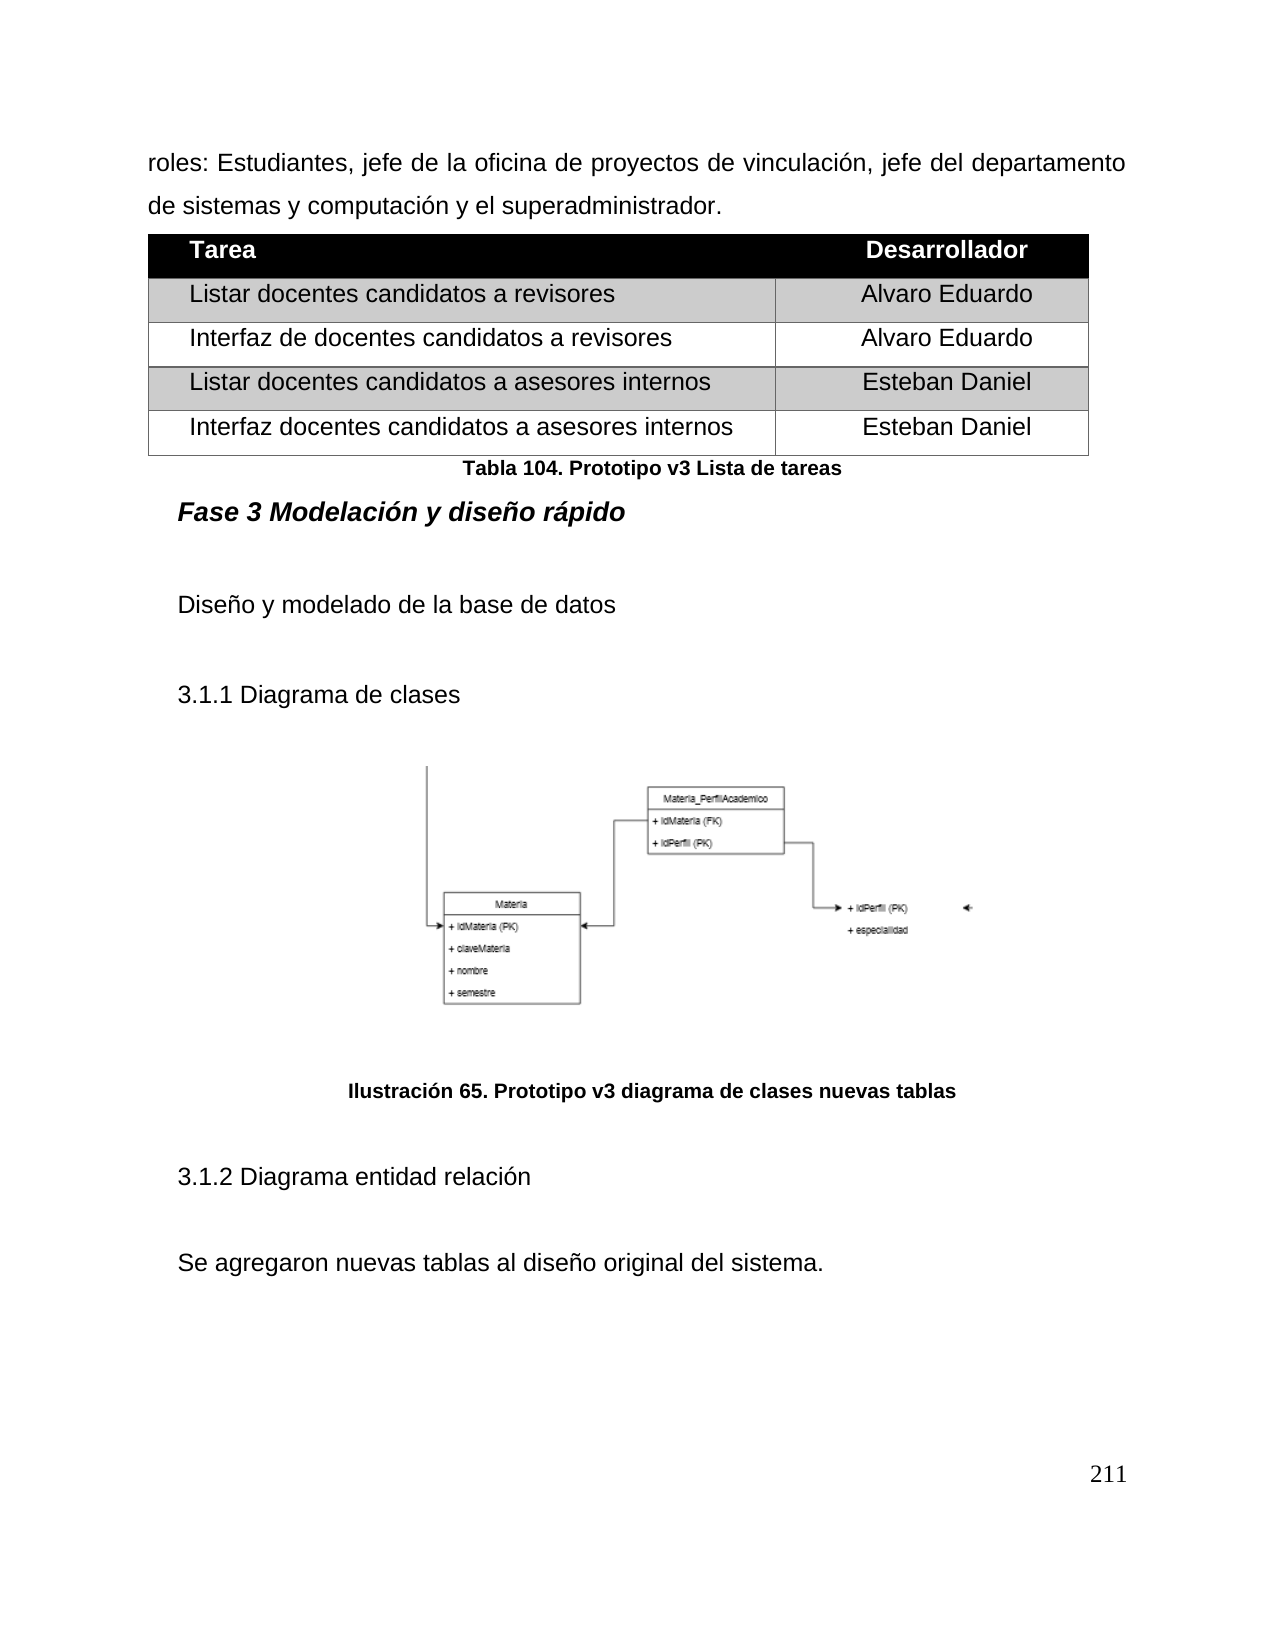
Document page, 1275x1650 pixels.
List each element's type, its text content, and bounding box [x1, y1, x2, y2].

subtitle Diseño y modelado de la base de datos [148, 590, 1127, 618]
text Ilustración 65. Prototipo v3 diagrama de clases nuevas tablas [148, 1078, 1127, 1102]
text Se agregaron nuevas tablas al diseño original del sistema. [148, 1248, 1127, 1277]
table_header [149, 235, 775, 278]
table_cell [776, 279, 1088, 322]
subtitle 3.1.1 Diagrama de clases [148, 680, 1127, 709]
picture [332, 766, 973, 1064]
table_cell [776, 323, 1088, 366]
subtitle 3.1.2 Diagrama entidad relación [148, 1162, 1127, 1190]
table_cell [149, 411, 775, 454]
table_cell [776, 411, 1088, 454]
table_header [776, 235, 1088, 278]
subtitle Fase 3 Modelación y diseño rápido [148, 496, 1127, 527]
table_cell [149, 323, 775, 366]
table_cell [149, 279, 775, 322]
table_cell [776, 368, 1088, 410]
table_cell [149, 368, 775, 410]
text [148, 148, 1127, 220]
